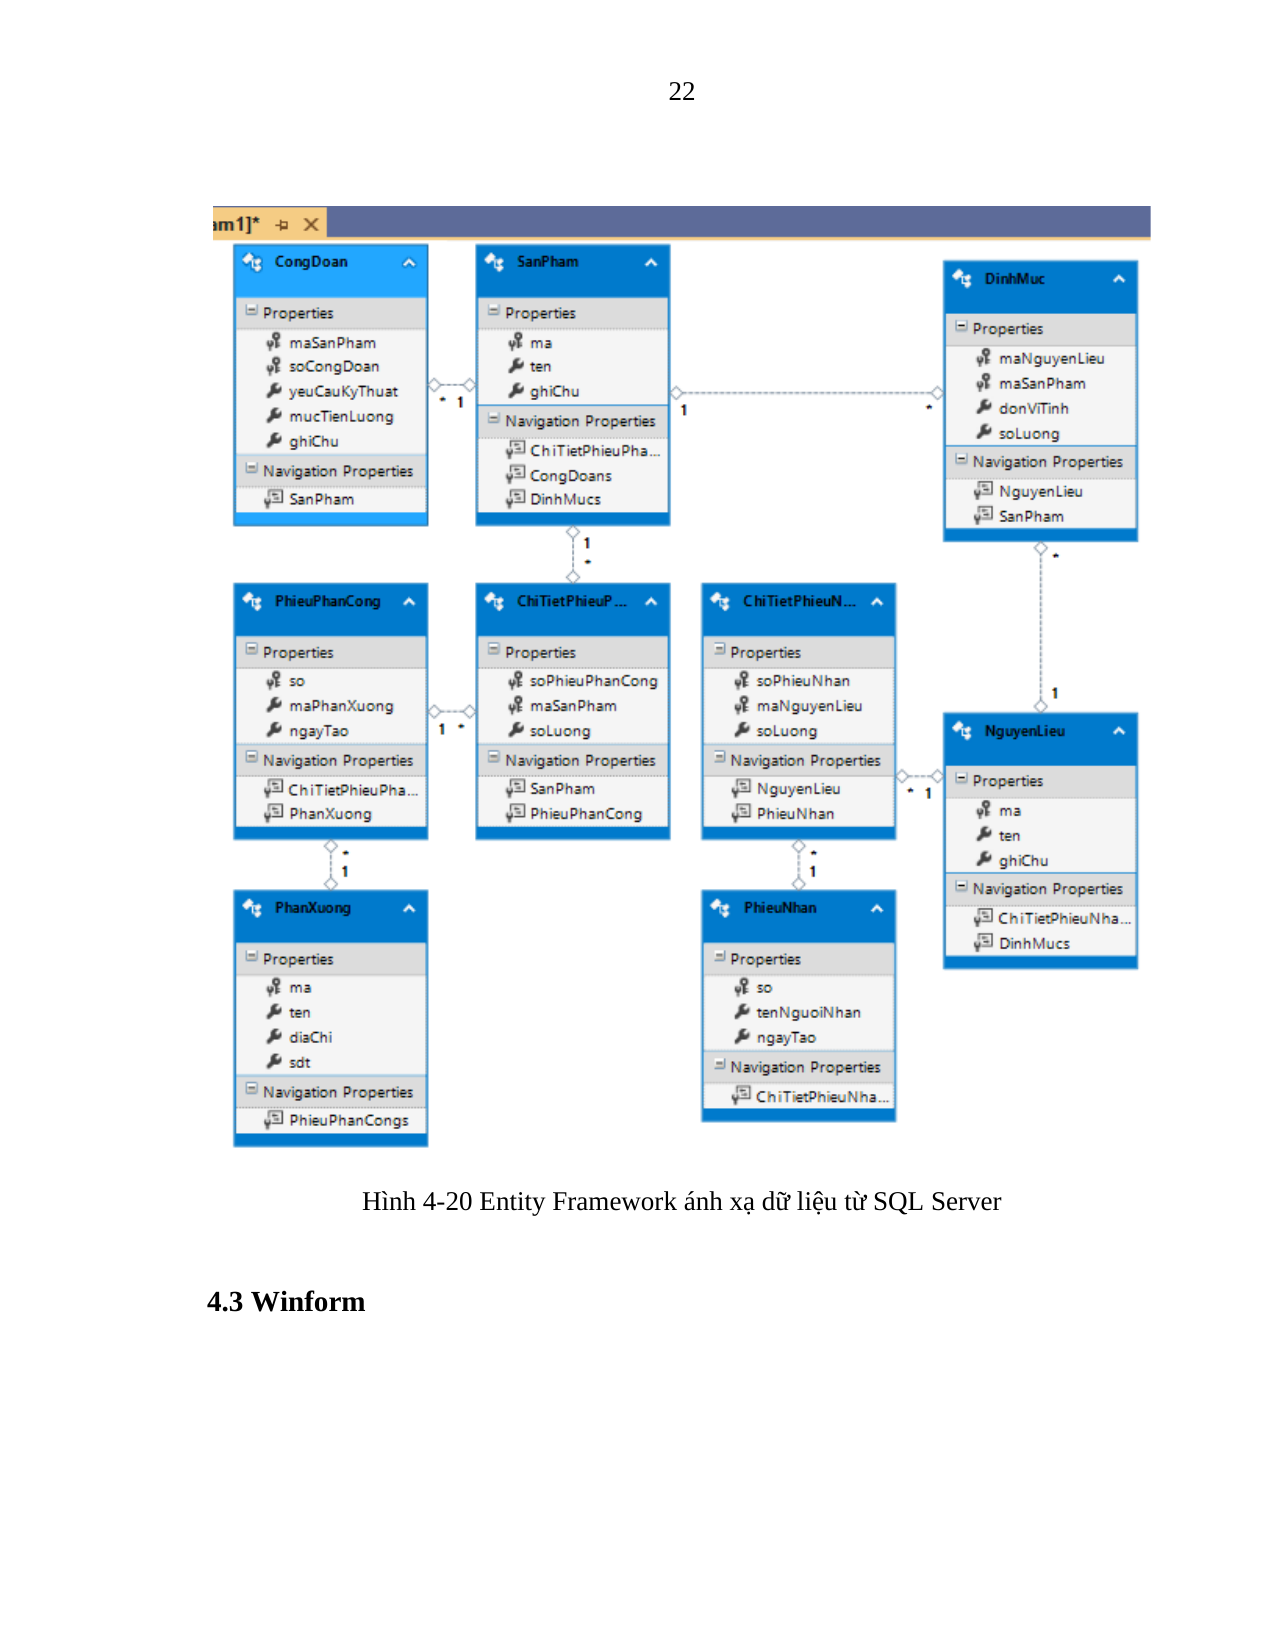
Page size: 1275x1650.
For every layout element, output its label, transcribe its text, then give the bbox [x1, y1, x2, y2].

text Winform [207, 1284, 1157, 1318]
picture [213, 206, 1151, 1165]
